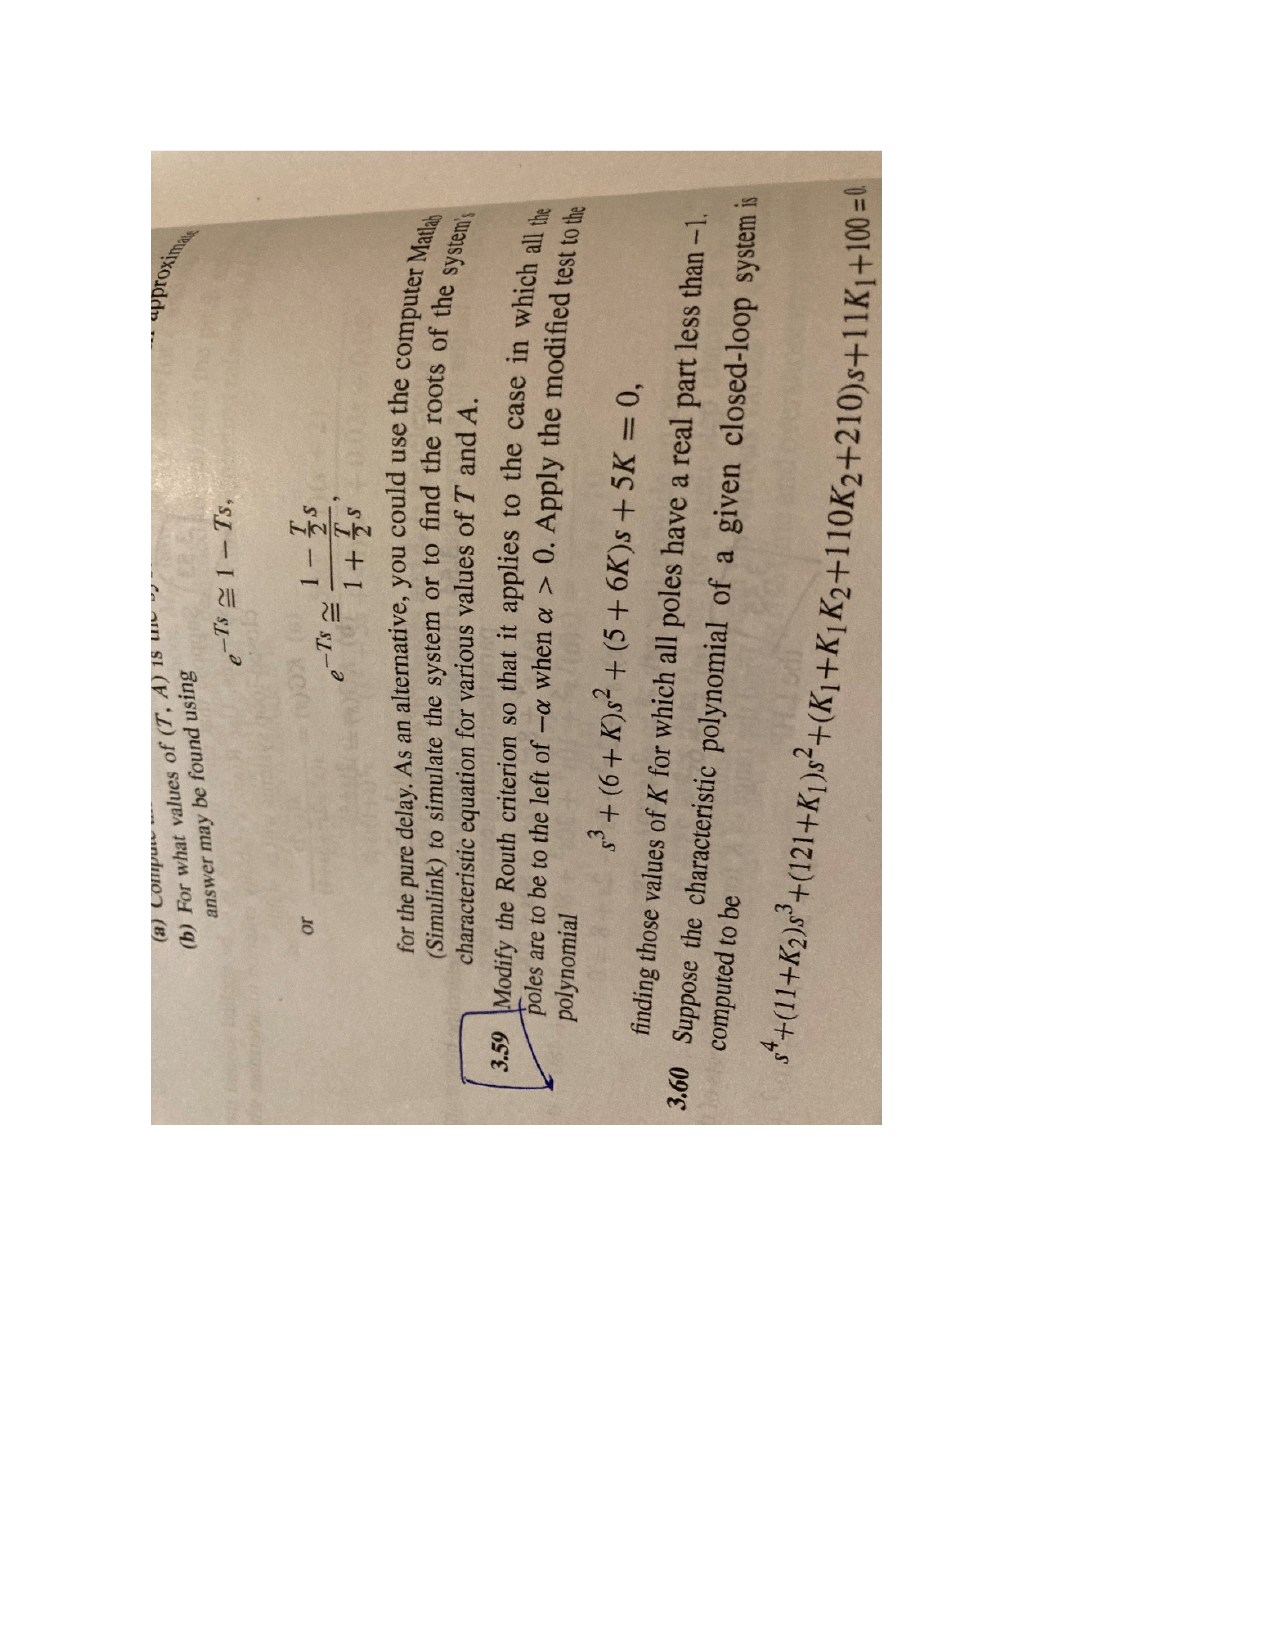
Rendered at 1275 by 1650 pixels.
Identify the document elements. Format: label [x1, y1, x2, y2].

picture [151, 152, 882, 1125]
